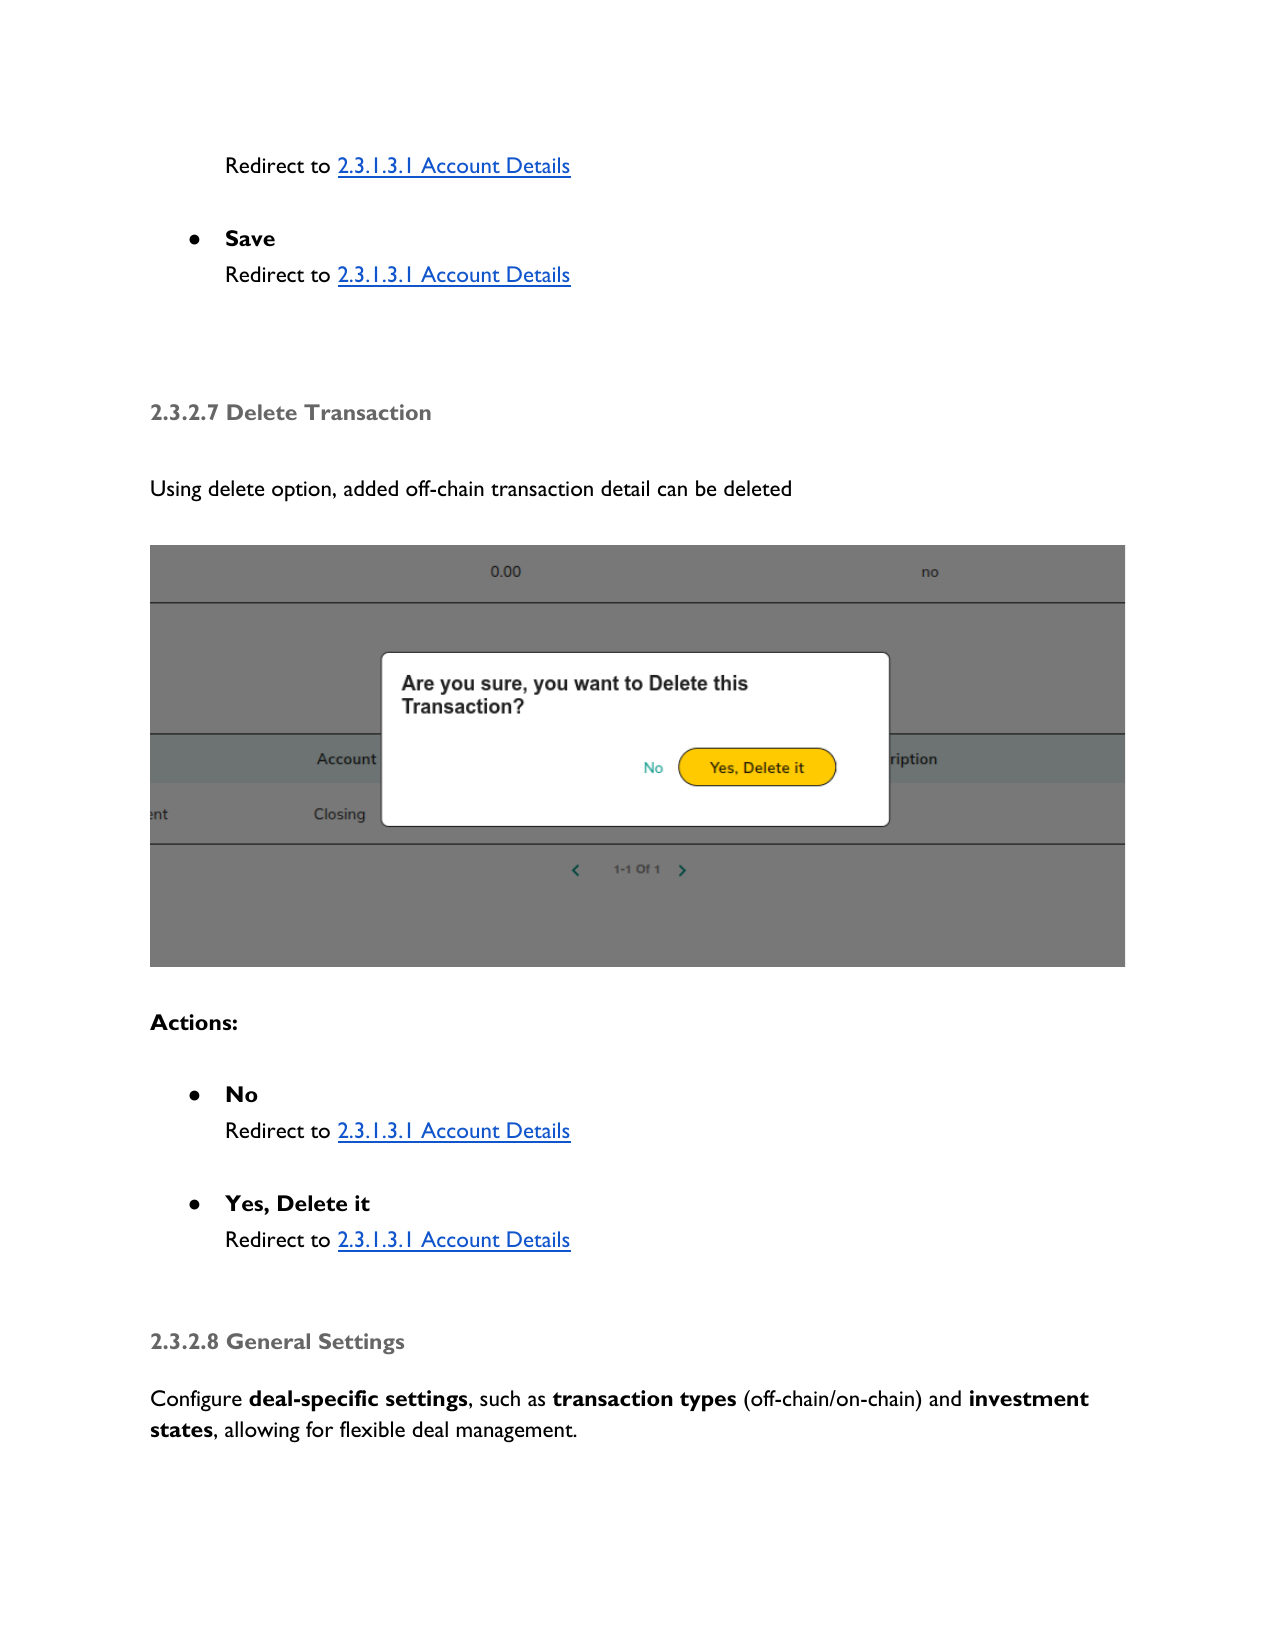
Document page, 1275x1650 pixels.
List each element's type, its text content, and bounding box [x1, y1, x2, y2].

list Save [187, 222, 1125, 254]
list Yes, Delete it [187, 1187, 1125, 1219]
subtitle 2.3.2.8 General Settings [150, 1325, 1125, 1357]
text Redirect to 2.3.1.3.1 Account Details [225, 259, 1125, 290]
list No [187, 1079, 1125, 1110]
text Configure deal-specific settings, such as transaction types (off-chain/on-chain) and investment states, allowing for flexible deal management. [150, 1382, 1125, 1445]
picture [150, 545, 1125, 967]
text Redirect to 2.3.1.3.1 Account Details [225, 150, 1125, 182]
text Redirect to 2.3.1.3.1 Account Details [225, 1115, 1125, 1147]
subtitle 2.3.2.7 Delete Transaction [150, 397, 1125, 428]
text Actions: [150, 1006, 1125, 1038]
text Using delete option, added off-chain transaction detail can be deleted [150, 473, 1125, 504]
text Redirect to 2.3.1.3.1 Account Details [225, 1224, 1125, 1255]
